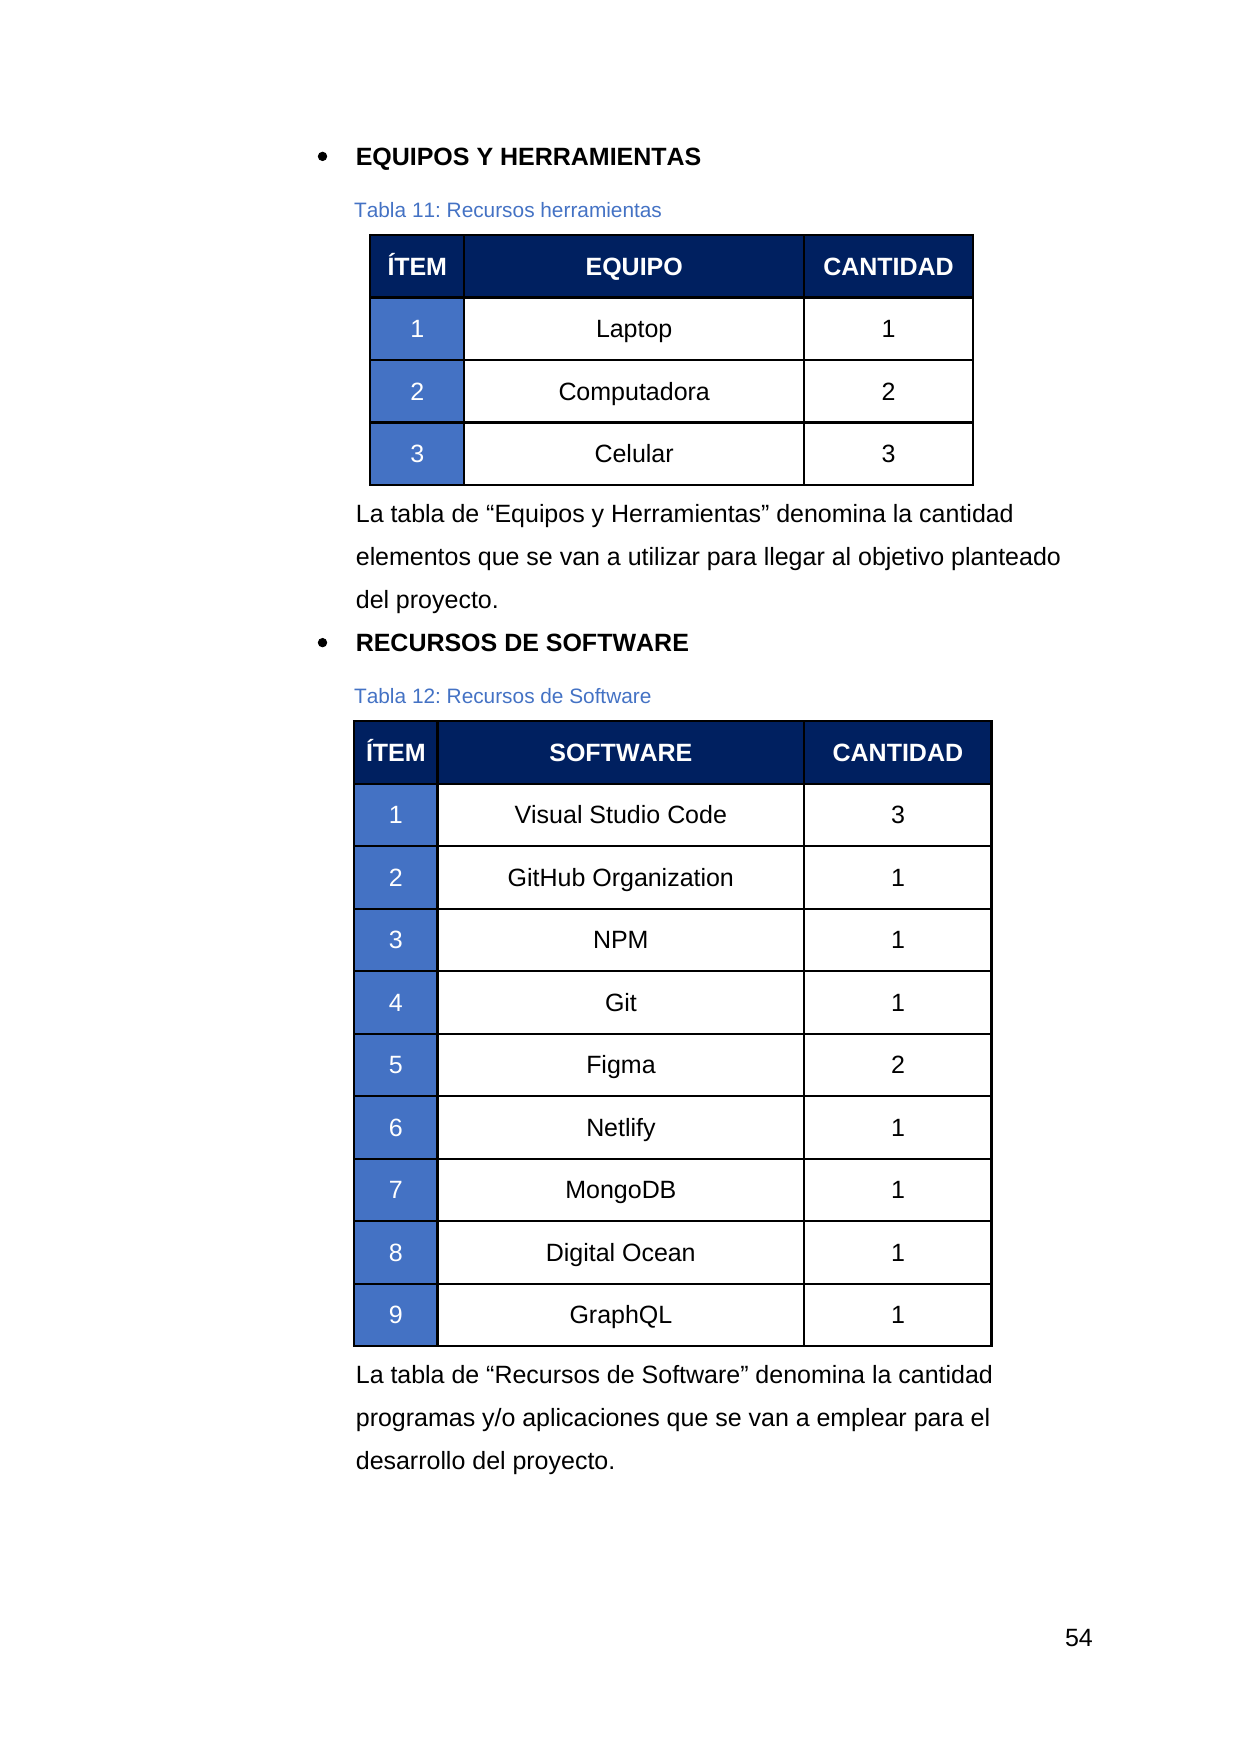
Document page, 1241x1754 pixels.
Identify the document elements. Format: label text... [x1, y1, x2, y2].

table_cell 1 [805, 1222, 990, 1283]
table_header CANTIDAD [805, 236, 972, 296]
table_cell 8 [355, 1222, 436, 1283]
table_cell 1 [805, 847, 990, 908]
table_cell 2 [805, 1035, 990, 1095]
table_cell GitHub Organization [439, 847, 803, 908]
table_cell Git [439, 972, 803, 1033]
table_cell 1 [371, 299, 463, 359]
list La tabla de “Equipos y Herramientas” denomina la cantidad elementos que se van a utilizar para llegar al objetivo planteado del proyecto. [356, 498, 1092, 613]
table_cell 1 [805, 910, 990, 970]
table_cell 3 [355, 910, 436, 970]
text Tabla 11: Recursos herramientas [354, 197, 1092, 221]
table_header ÍTEM [355, 722, 436, 783]
table_cell 7 [355, 1160, 436, 1220]
table_cell 2 [371, 361, 463, 421]
table_cell 1 [805, 299, 972, 359]
table_cell Visual Studio Code [439, 785, 803, 845]
table_cell 1 [805, 1285, 990, 1345]
table_header CANTIDAD [805, 722, 990, 783]
table_cell GraphQL [439, 1285, 803, 1345]
table_cell 4 [355, 972, 436, 1033]
table_cell Figma [439, 1035, 803, 1095]
table_cell 3 [805, 785, 990, 845]
table_cell 1 [805, 1160, 990, 1220]
table_cell MongoDB [439, 1160, 803, 1220]
text Tabla 12: Recursos de Software [354, 684, 1092, 708]
table_cell 1 [805, 972, 990, 1033]
table_header EQUIPO [465, 236, 803, 296]
table_cell 1 [805, 1097, 990, 1158]
list RECURSOS DE SOFTWARE [318, 628, 1092, 657]
list La tabla de “Recursos de Software” denomina la cantidad programas y/o aplicaciones que se van a emplear para el desarrollo del proyecto. [356, 1360, 1092, 1475]
table_cell Netlify [439, 1097, 803, 1158]
table_cell Digital Ocean [439, 1222, 803, 1283]
table_cell 3 [371, 424, 463, 484]
table_cell 2 [355, 847, 436, 908]
table_cell Laptop [465, 299, 803, 359]
table_cell 3 [805, 424, 972, 484]
list EQUIPOS Y HERRAMIENTAS [318, 142, 1092, 171]
table_cell Computadora [465, 361, 803, 421]
table_cell 2 [805, 361, 972, 421]
table_cell NPM [439, 910, 803, 970]
table_header ÍTEM [371, 236, 463, 296]
table_cell 9 [355, 1285, 436, 1345]
table_cell 1 [355, 785, 436, 845]
table_cell Celular [465, 424, 803, 484]
table_cell 5 [355, 1035, 436, 1095]
table_cell 6 [355, 1097, 436, 1158]
table_header SOFTWARE [439, 722, 803, 783]
